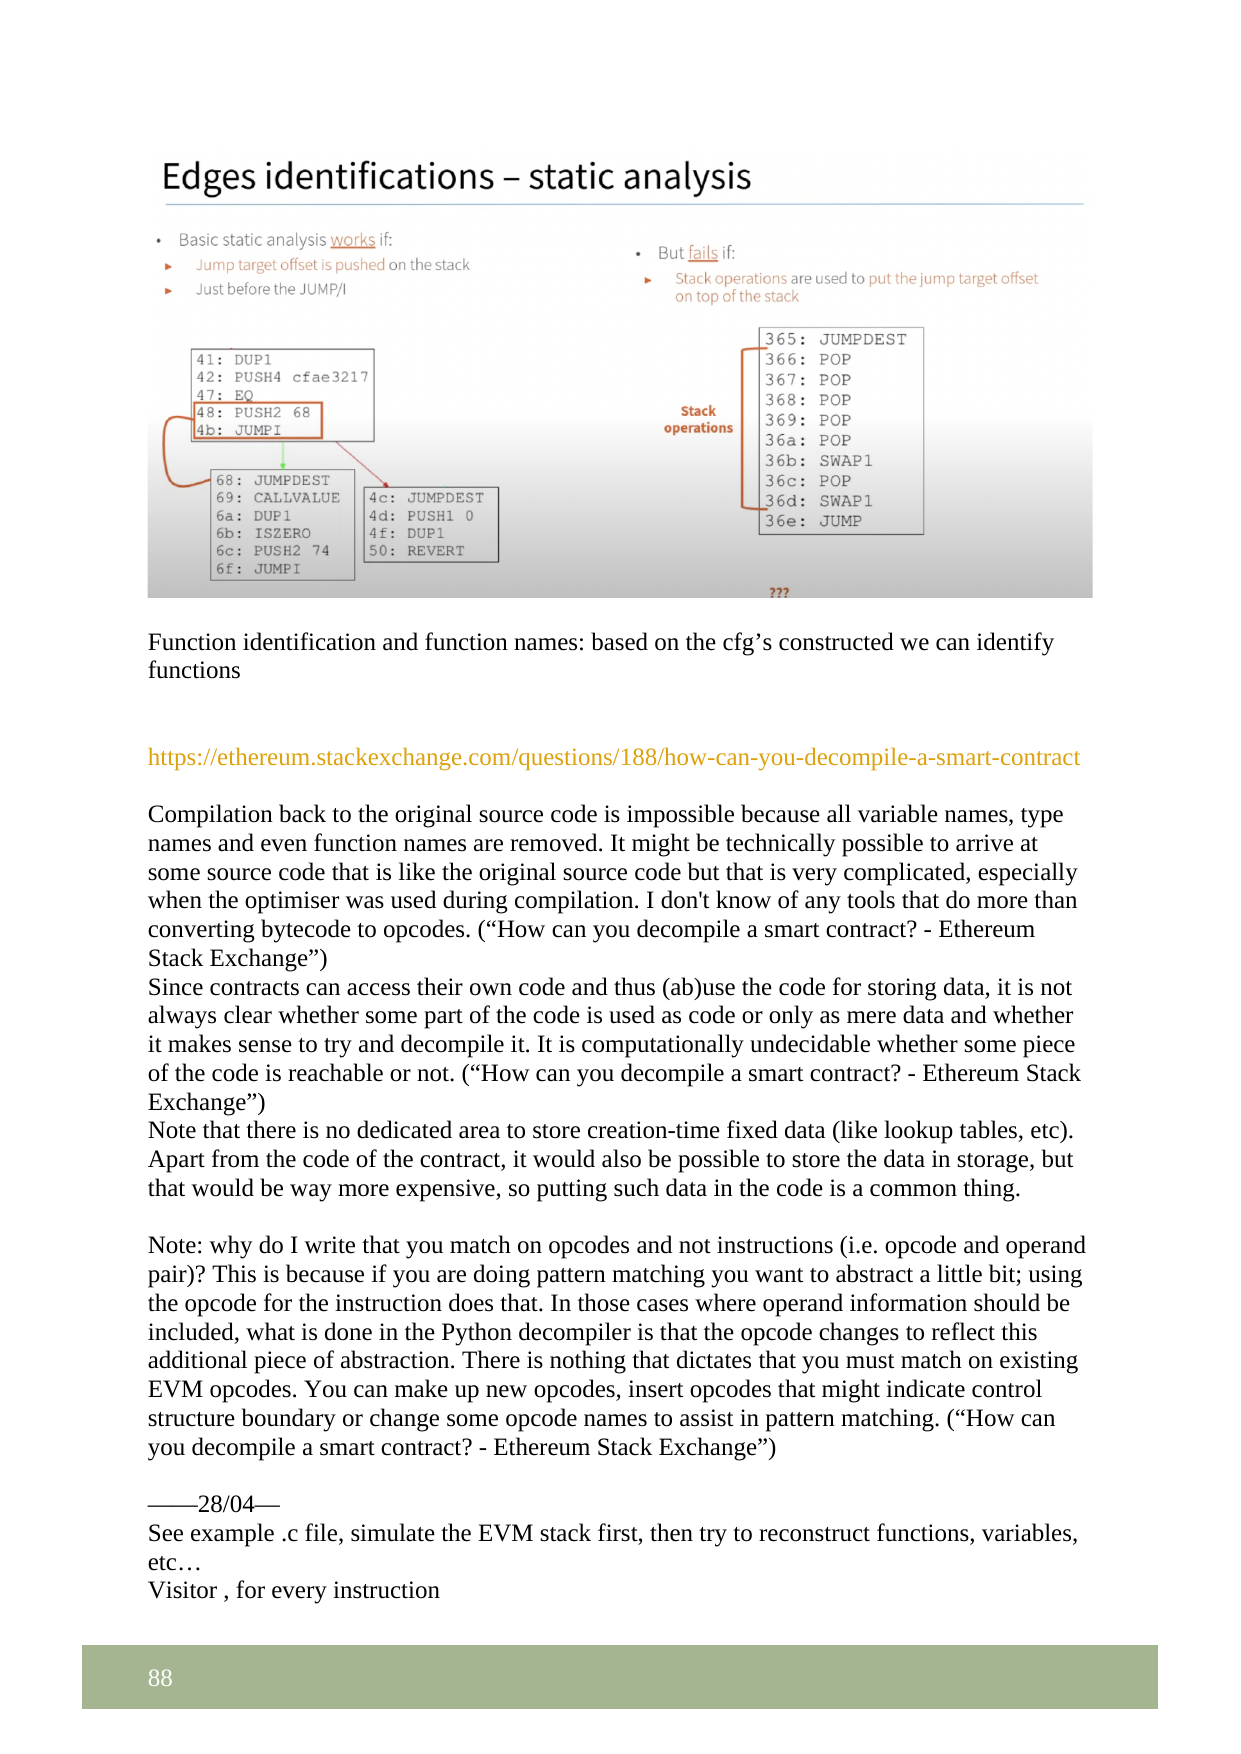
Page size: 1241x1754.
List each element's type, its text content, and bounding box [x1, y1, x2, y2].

text See example .c file, simulate the EVM stack first, then try to reconstruct functions, variables, etc… [148, 1518, 1092, 1575]
text ——28/04— [148, 1489, 1092, 1518]
text Visitor , for every instruction [148, 1575, 1092, 1604]
text Compilation back to the original source code is impossible because all variable names, type names and even function names are removed. It might be technically possible to arrive at some source code that is like the original source code but that is very complicated, especially when the optimiser was used during compilation. I don't know of any tools that do more than converting bytecode to opcodes. (“How can you decompile a smart contract? - Ethereum Stack Exchange”) [148, 799, 1092, 972]
text https://ethereum.stackexchange.com/questions/188/how-can-you-decompile-a-smart-contract [148, 742, 1092, 770]
picture [147, 147, 1093, 598]
text Note: why do I write that you match on opcodes and not instructions (i.e. opcode and operand pair)? This is because if you are doing pattern matching you want to abstract a little bit; using the opcode for the instruction does that. In those cases where operand information should be included, what is done in the Python decompiler is that the opcode changes to reflect this additional piece of abstraction. There is nothing that dictates that you must match on existing EVM opcodes. You can make up new opcodes, insert opcodes that might indicate control structure boundary or change some opcode names to assist in pattern matching. (“How can you decompile a smart contract? - Ethereum Stack Exchange”) [148, 1230, 1092, 1460]
text Note that there is no dedicated area to store creation-time fixed data (like lookup tables, etc). Apart from the code of the contract, it would also be possible to store the data in storage, but that would be way more expensive, so putting such data in the code is a common thing. [148, 1115, 1092, 1202]
text Function identification and function names: based on the cfg’s constructed we can identify functions [148, 627, 1092, 684]
text Since contracts can access their own code and thus (ab)use the code for storing data, it is not always clear whether some part of the code is used as code or only as mere data and whether it makes sense to try and decompile it. It is computationally undecidable whether some piece of the code is reachable or not. (“How can you decompile a smart contract? - Ethereum Stack Exchange”) [148, 972, 1092, 1115]
